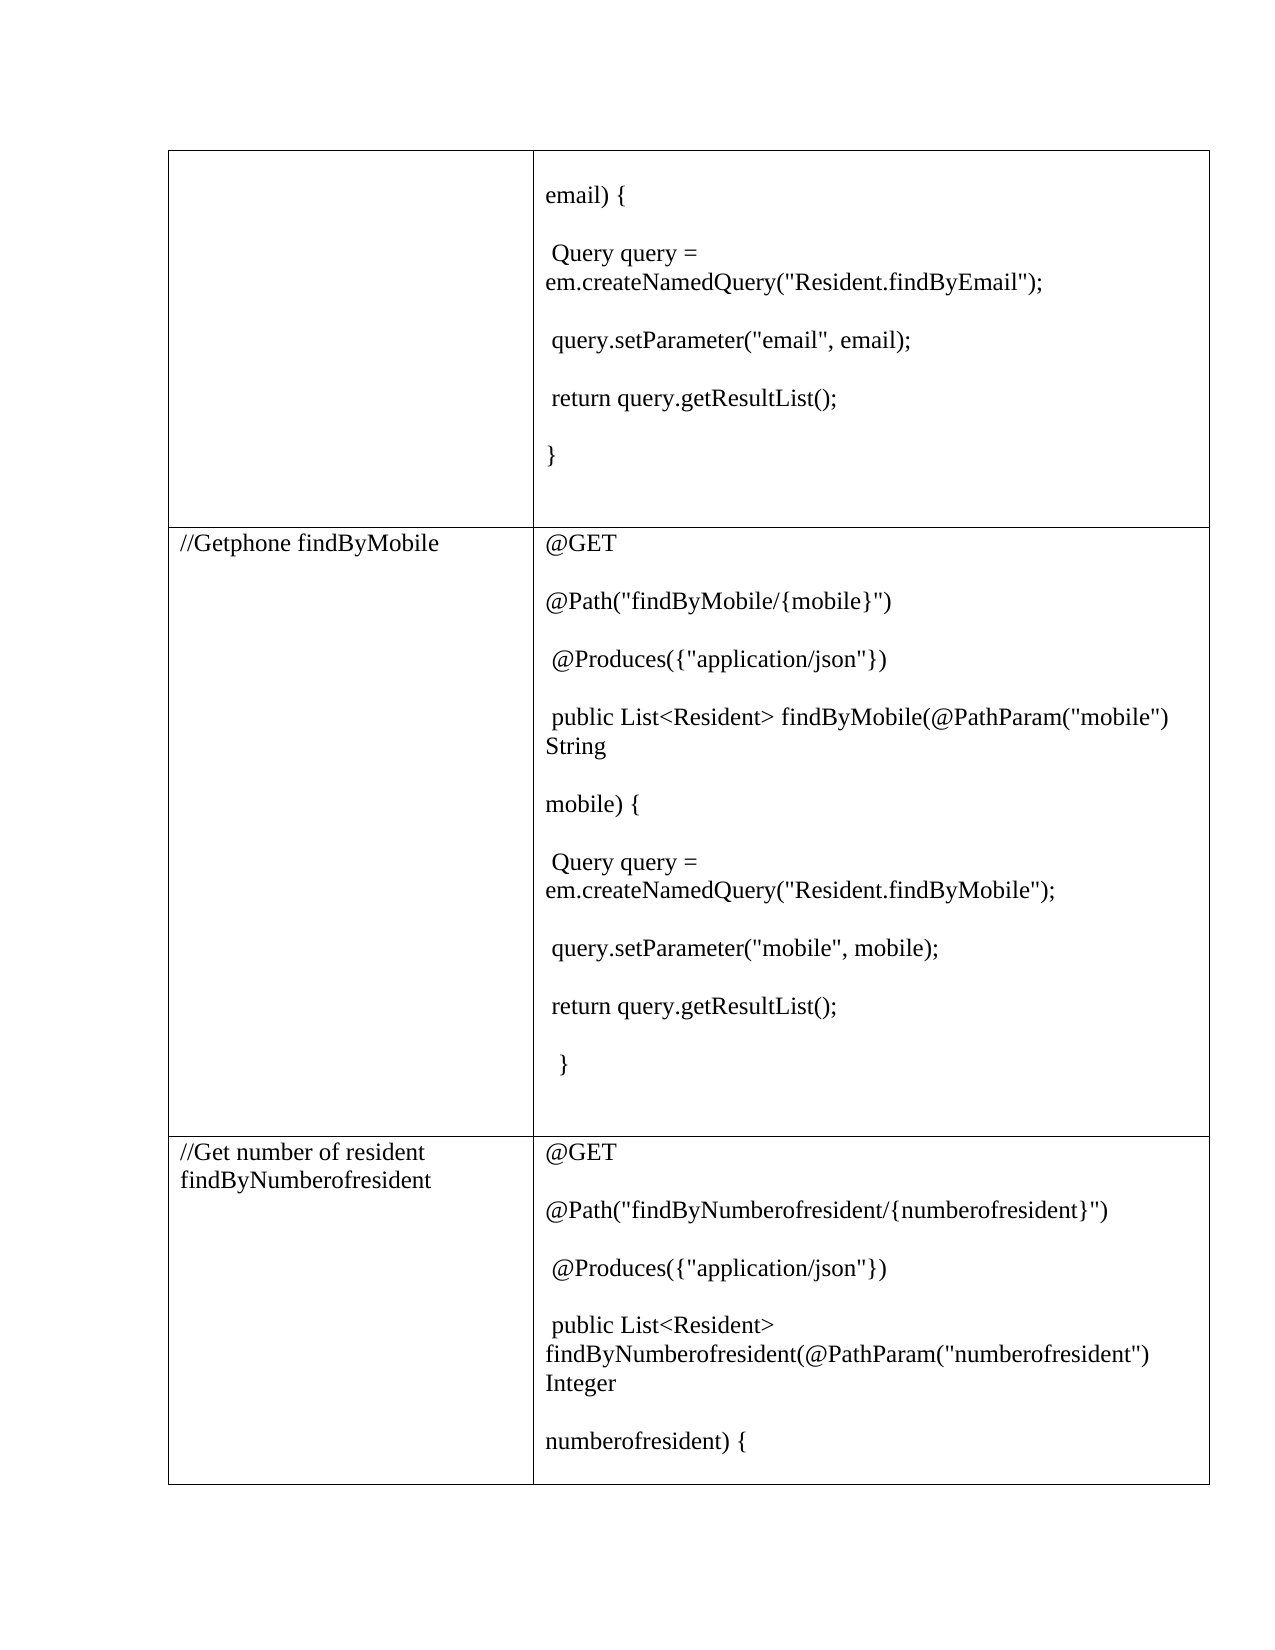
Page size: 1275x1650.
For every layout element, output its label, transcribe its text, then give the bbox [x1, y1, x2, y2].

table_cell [169, 1137, 533, 1484]
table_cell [534, 151, 1209, 527]
table_cell //Getphone findByMobile [169, 528, 533, 1136]
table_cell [534, 1137, 1209, 1484]
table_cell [169, 151, 533, 527]
table_cell @GET @Path("findByMobile/{mobile}") @Produces({"application/json"}) public List<Resident> findByMobile(@PathParam("mobile") String mobile) { Query query = em.createNamedQuery("Resident.findByMobile"); query.setParameter("mobile", mobile); return query.getResultList(); } [534, 528, 1209, 1136]
